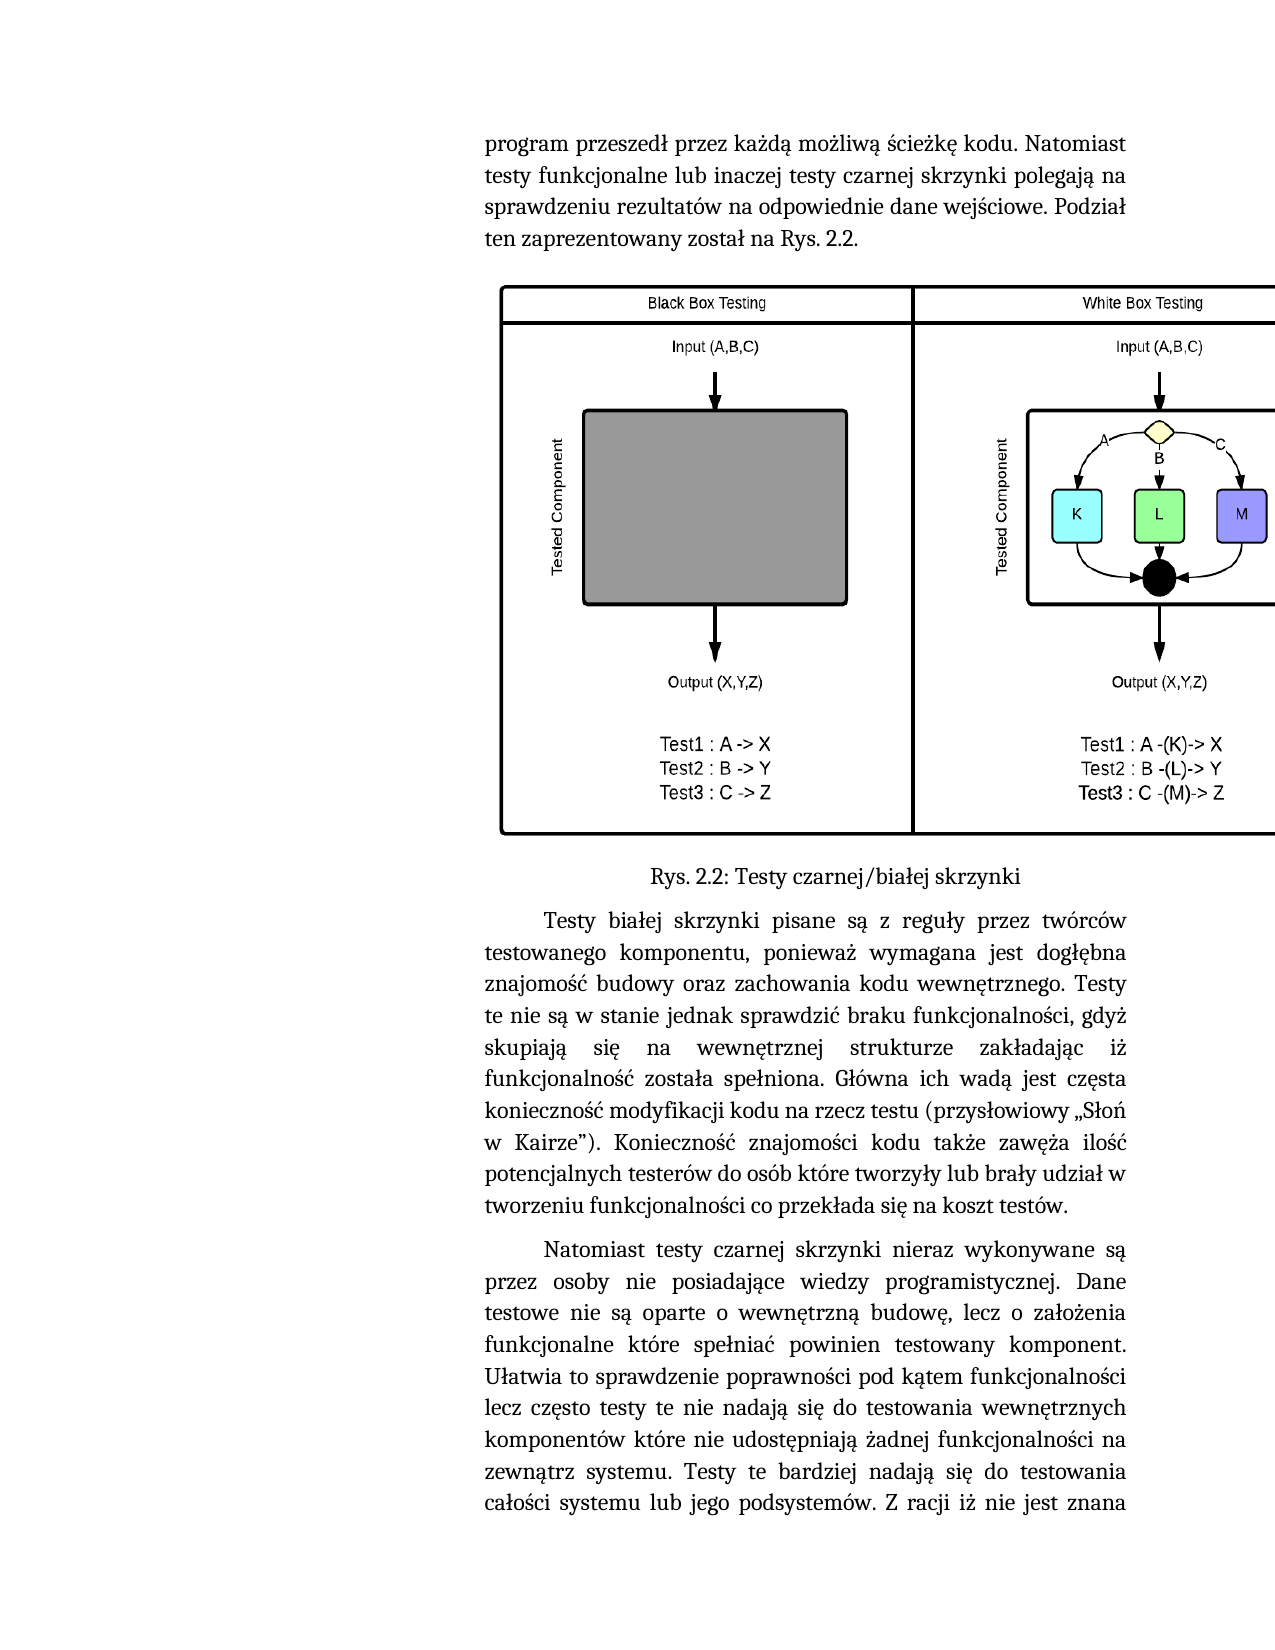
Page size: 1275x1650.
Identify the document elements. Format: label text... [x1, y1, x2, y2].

text Rys. 2.2: Testy czarnej/białej skrzynki [484, 862, 1127, 890]
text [484, 130, 1127, 252]
picture [484, 269, 1275, 846]
text Testy białej skrzynki pisane są z reguły przez twórców testowanego komponentu, ponieważ wymagana jest dogłębna znajomość budowy oraz zachowania kodu wewnętrznego. Testy te nie są w stanie jednak sprawdzić braku funkcjonalności, gdyż skupiają się na wewnętrznej strukturze zakładając iż funkcjonalność została spełniona. Główna ich wadą jest częsta konieczność modyfikacji kodu na rzecz testu (przysłowiowy „Słoń w Kairze”). Konieczność znajomości kodu także zawęża ilość potencjalnych testerów do osób które tworzyły lub brały udział w tworzeniu funkcjonalności co przekłada się na koszt testów. [484, 907, 1127, 1219]
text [484, 1236, 1127, 1517]
